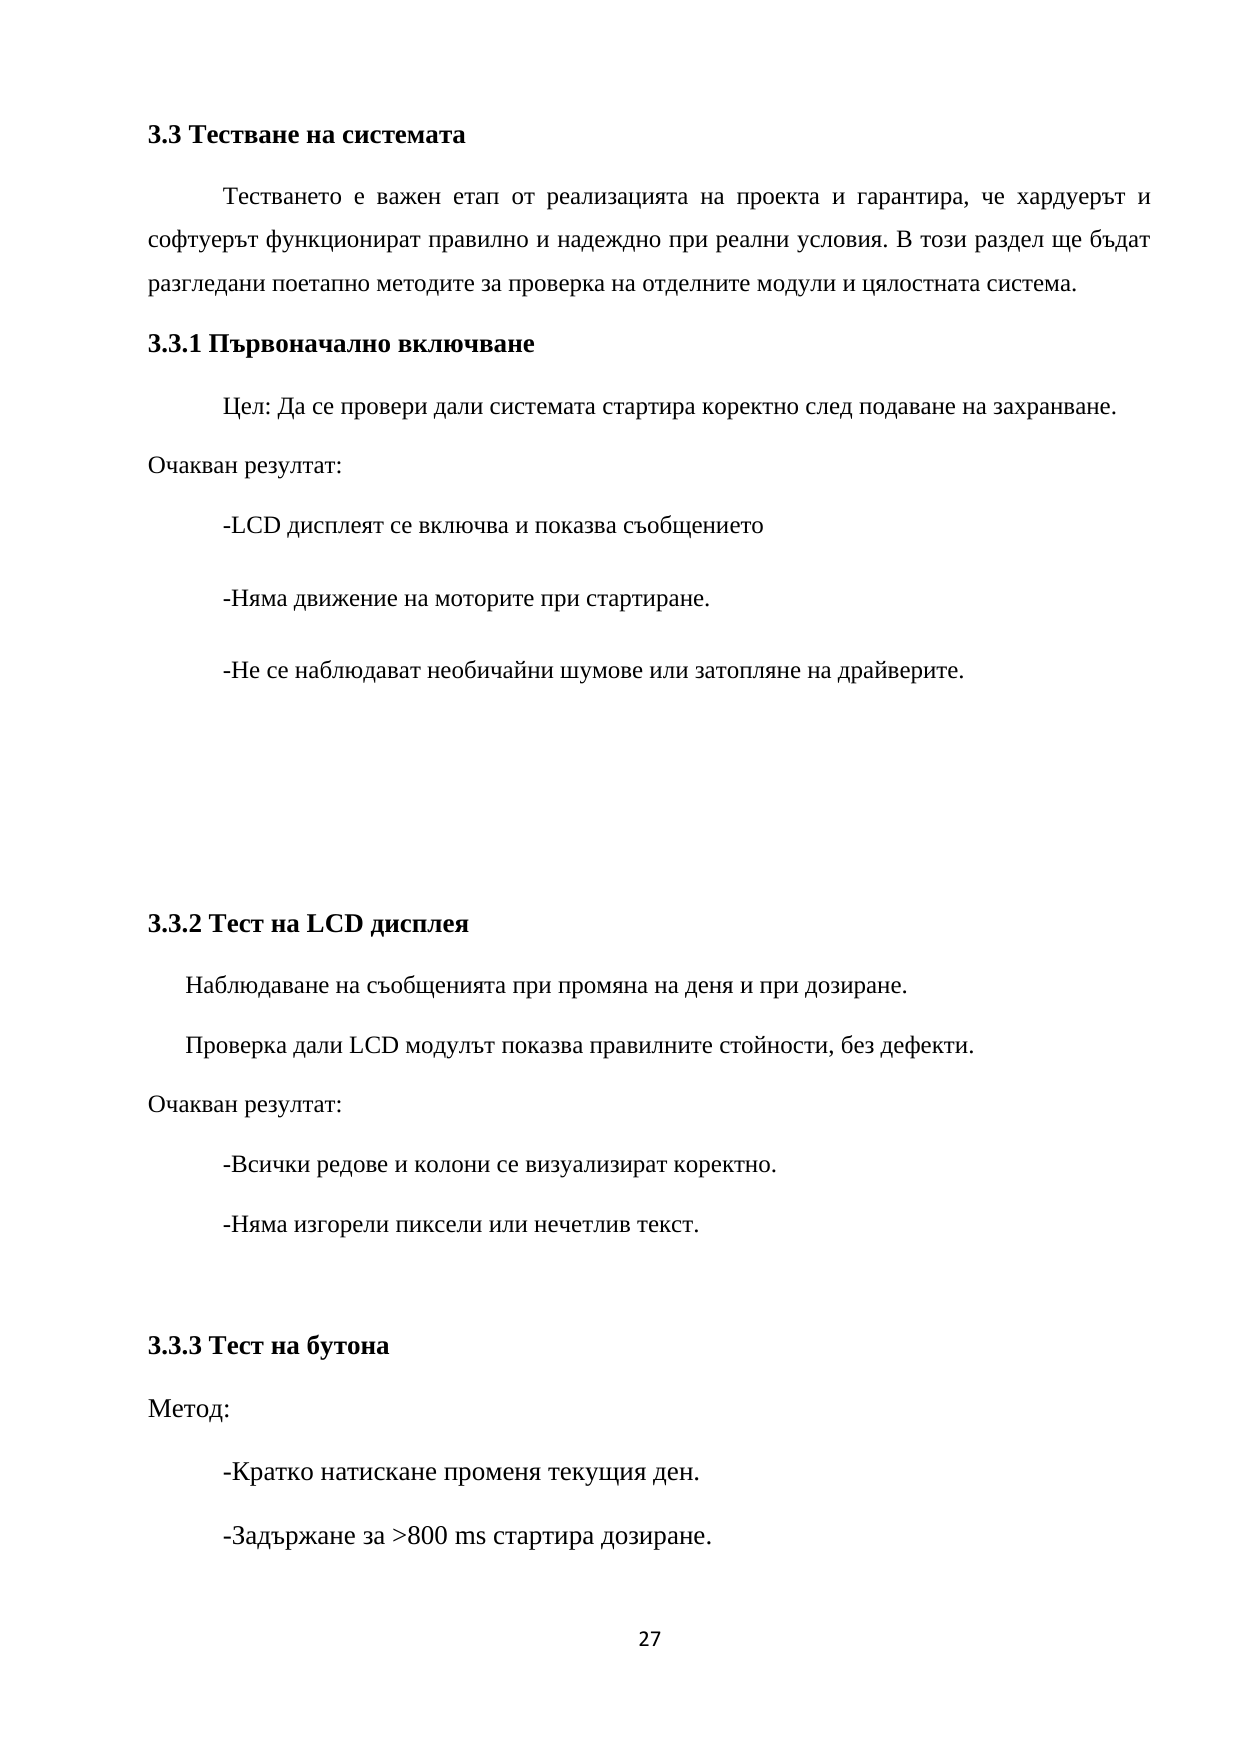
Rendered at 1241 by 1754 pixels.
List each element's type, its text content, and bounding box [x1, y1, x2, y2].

text Очакван резултат: [148, 451, 1152, 479]
text 3.3.3 Тест на бутона [148, 1329, 1152, 1360]
text -Не се наблюдават необичайни шумове или затопляне на драйверите. [148, 655, 1152, 684]
text -Няма изгорели пиксели или нечетлив текст. [223, 1209, 1152, 1238]
text -Задържане за >800 ms стартира дозиране. [223, 1519, 1152, 1550]
text -Всички редове и колони се визуализират коректно. [223, 1149, 1152, 1178]
text Проверка дали LCD модулът показва правилните стойности, без дефекти. [148, 1030, 1152, 1058]
text -Няма движение на моторите при стартиране. [185, 583, 1152, 611]
text -Кратко натискане променя текущия ден. [223, 1455, 1152, 1487]
text 3.3.2 Тест на LCD дисплея [148, 907, 1152, 938]
text Очакван резултат: [148, 1089, 1152, 1118]
text Наблюдаване на съобщенията при промяна на деня и при дозиране. [148, 970, 1152, 999]
text Метод: [148, 1392, 1152, 1423]
text Тестването е важен етап от реализацията на проекта и гарантира, че хардуерът и софтуерът функционират правилно и надеждно при реални условия. В този раздел ще бъдат разгледани поетапно методите за проверка на отделните модули и цялостната система. [148, 181, 1152, 296]
text Цел: Да се провери дали системата стартира коректно след подаване на захранване. [148, 391, 1152, 419]
text -LCD дисплеят се включва и показва съобщението [223, 510, 1152, 539]
text 3.3.1 Първоначално включване [148, 327, 1152, 359]
text 3.3 Тестване на системата [148, 118, 1152, 149]
